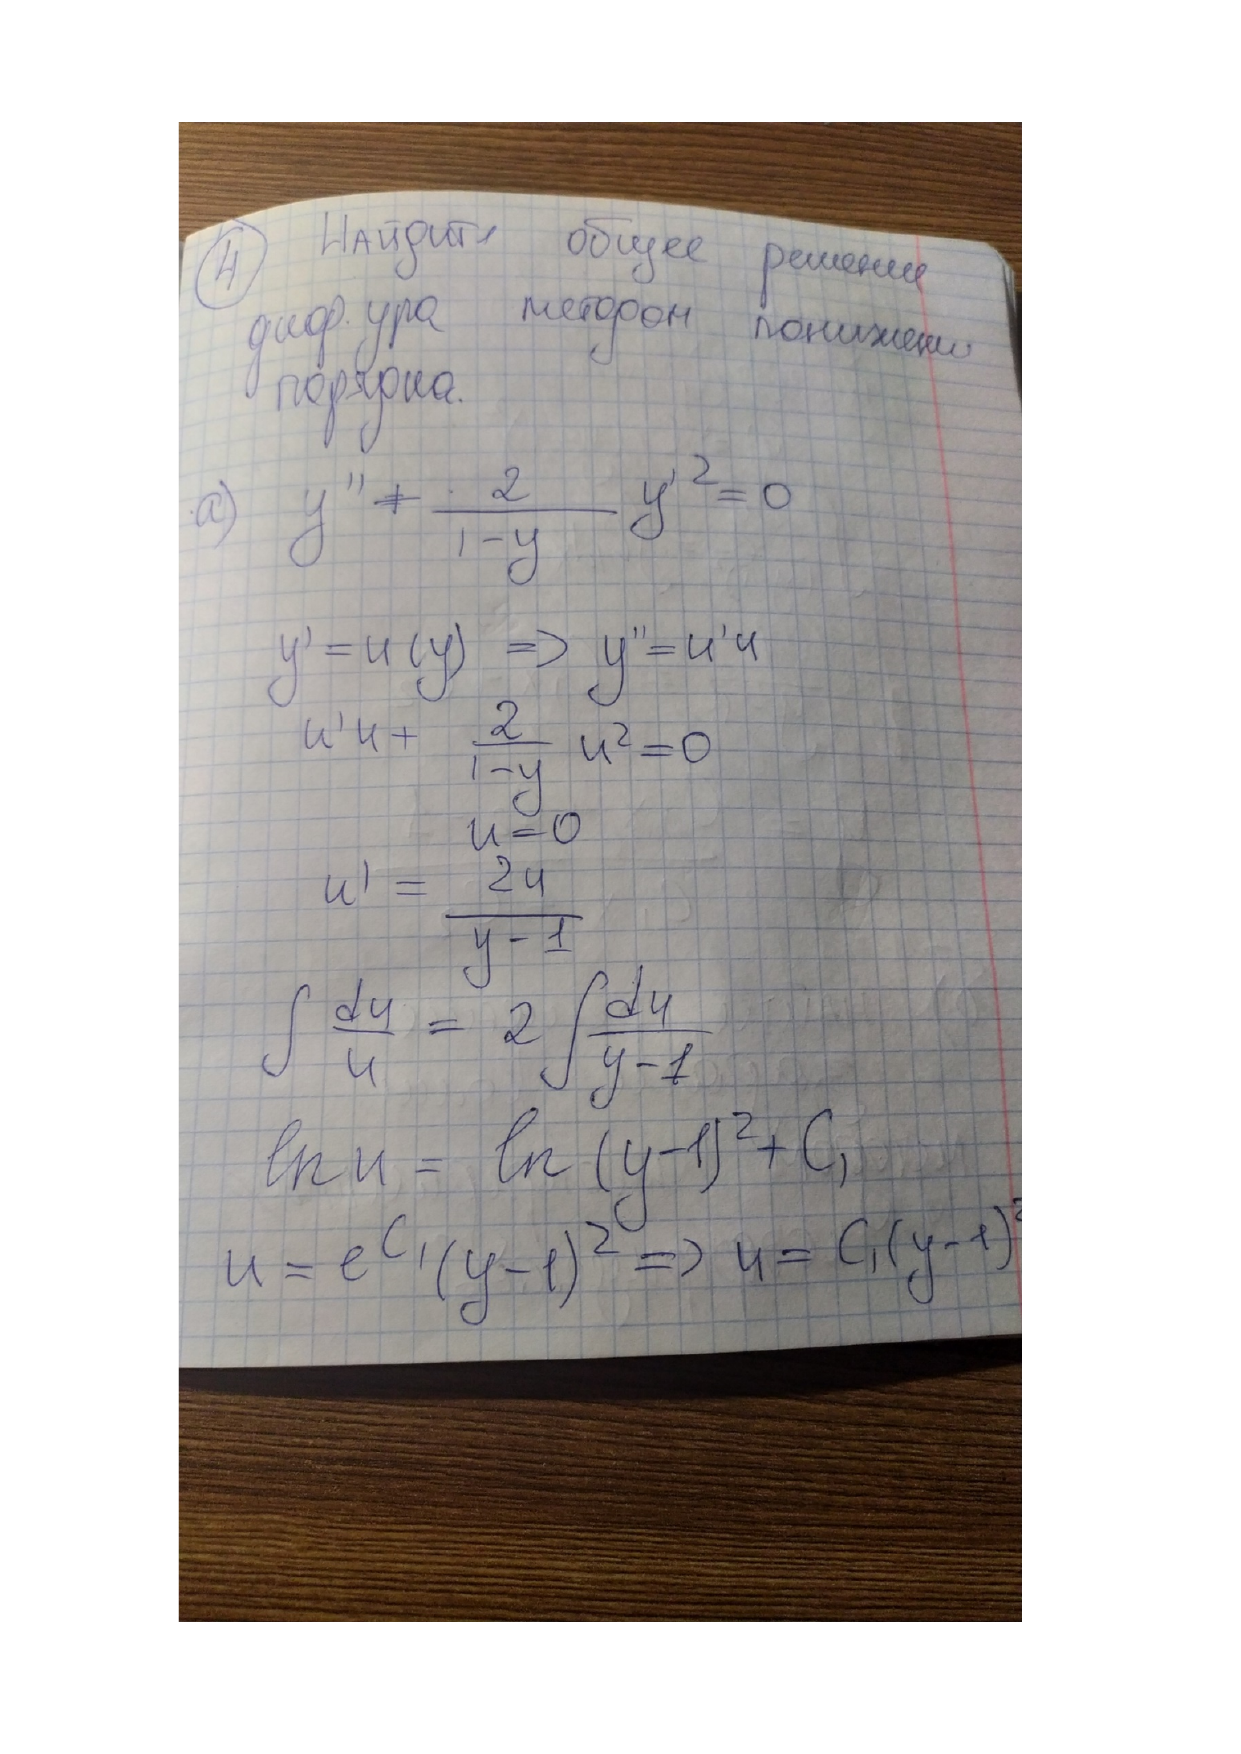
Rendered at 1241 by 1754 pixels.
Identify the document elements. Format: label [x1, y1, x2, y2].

picture [180, 123, 1021, 1621]
